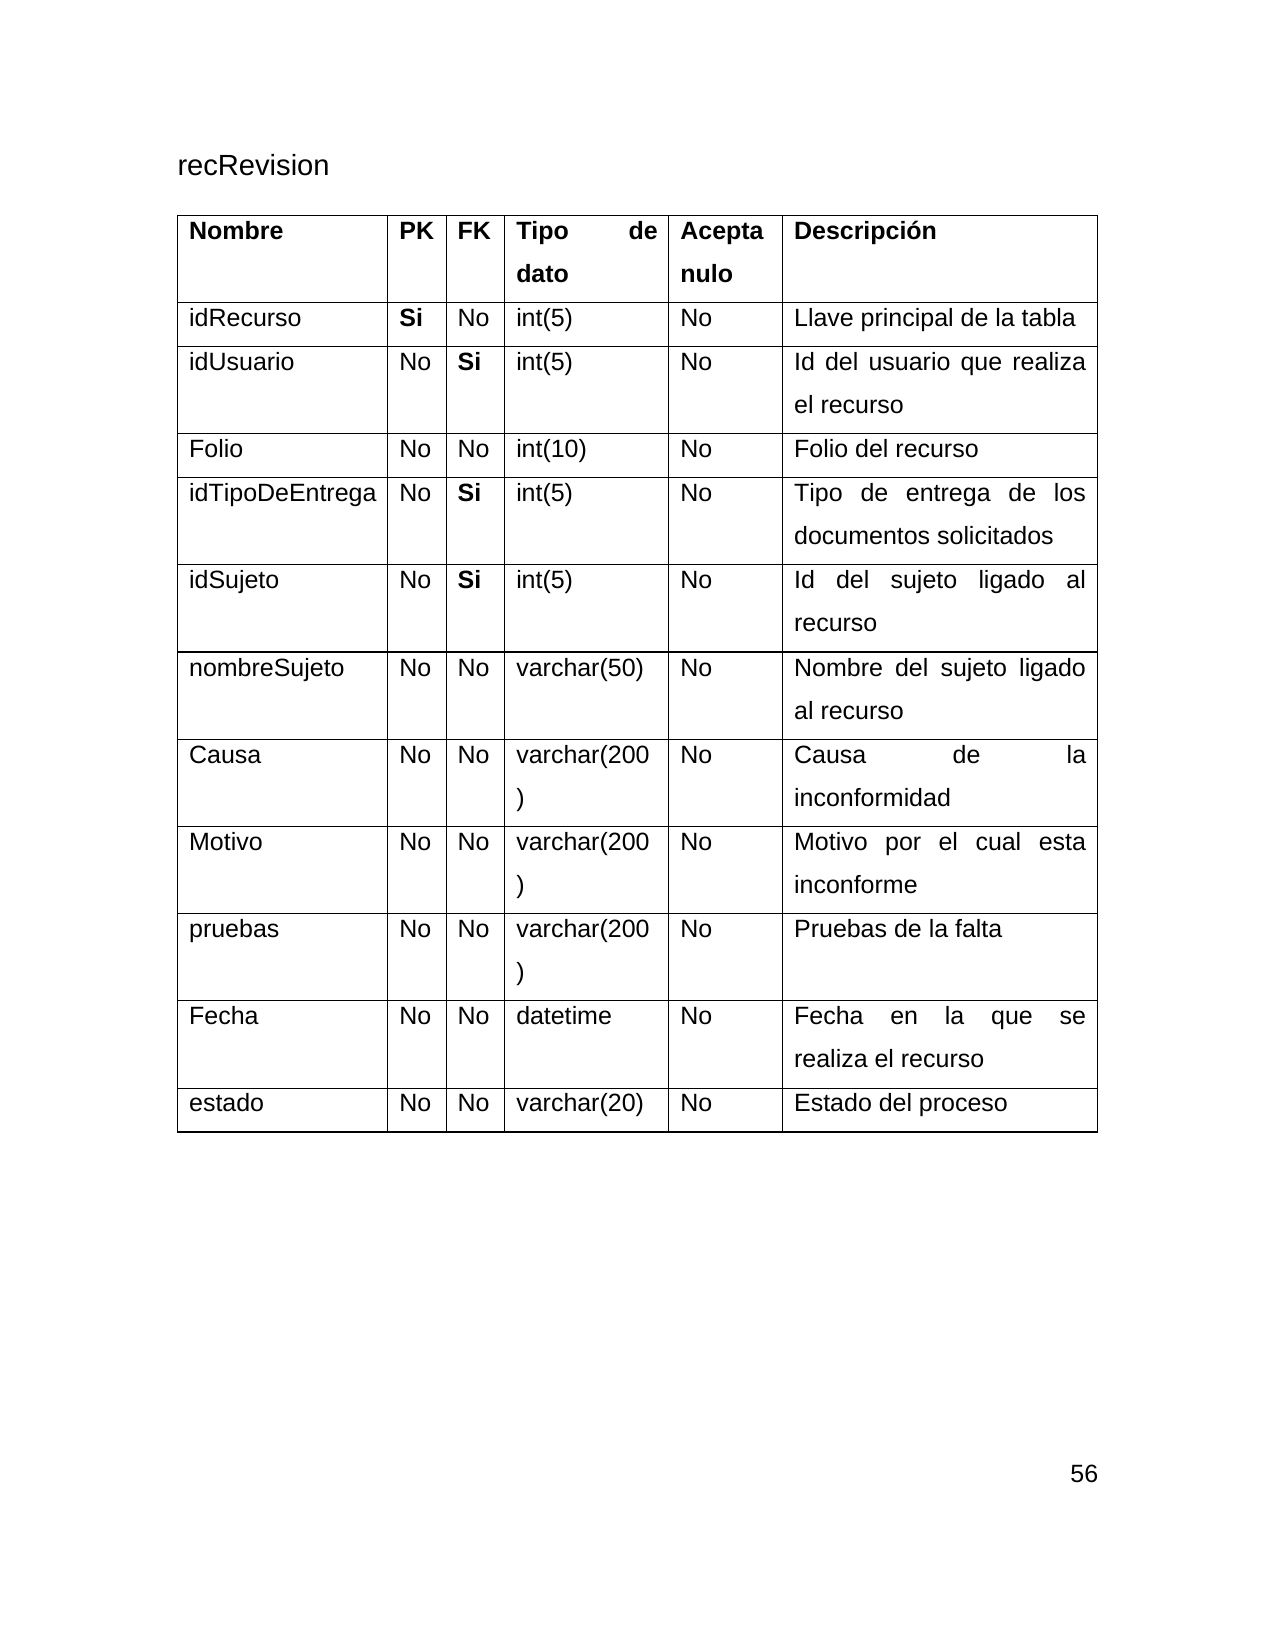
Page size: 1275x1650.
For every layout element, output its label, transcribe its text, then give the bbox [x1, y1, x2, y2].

table_cell idTipoDeEntrega [178, 478, 387, 564]
table_cell Tipo de entrega de los documentos solicitados [783, 478, 1097, 564]
table_header Acepta nulo [669, 216, 782, 302]
table_cell No [669, 347, 782, 433]
table_cell Folio del recurso [783, 434, 1097, 477]
table_header FK [447, 216, 504, 302]
table_cell No [669, 434, 782, 477]
table_cell Si [388, 303, 446, 346]
table_cell varchar(200) [505, 740, 668, 826]
table_cell No [388, 565, 446, 651]
table_cell Si [447, 347, 504, 433]
table_cell varchar(200) [505, 914, 668, 1000]
table_cell pruebas [178, 914, 387, 1000]
table_cell datetime [505, 1001, 668, 1087]
table_cell No [447, 434, 504, 477]
table_cell No [447, 914, 504, 1000]
table_cell No [388, 827, 446, 913]
table_cell No [447, 1089, 504, 1131]
table_cell Folio [178, 434, 387, 477]
table_cell Motivo por el cual esta inconforme [783, 827, 1097, 913]
table_cell No [447, 303, 504, 346]
table_cell No [447, 653, 504, 739]
table_cell estado [178, 1089, 387, 1131]
table_cell No [669, 1089, 782, 1131]
table_cell No [447, 1001, 504, 1087]
table_cell No [447, 827, 504, 913]
table_cell No [669, 914, 782, 1000]
table_cell No [388, 914, 446, 1000]
table_cell int(5) [505, 565, 668, 651]
table_cell idRecurso [178, 303, 387, 346]
table_cell Id del sujeto ligado al recurso [783, 565, 1097, 651]
text recRevision [177, 148, 1098, 181]
table_cell No [388, 1089, 446, 1131]
table_cell Estado del proceso [783, 1089, 1097, 1131]
table_cell No [669, 653, 782, 739]
table_cell Nombre del sujeto ligado al recurso [783, 653, 1097, 739]
table_cell varchar(200) [505, 827, 668, 913]
table_cell idUsuario [178, 347, 387, 433]
table_cell No [388, 1001, 446, 1087]
table_header Tipo de dato [505, 216, 668, 302]
table_cell No [388, 434, 446, 477]
table_cell Llave principal de la tabla [783, 303, 1097, 346]
table_cell Causa de la inconformidad [783, 740, 1097, 826]
table_cell varchar(50) [505, 653, 668, 739]
table_cell Id del usuario que realiza el recurso [783, 347, 1097, 433]
table_cell Si [447, 478, 504, 564]
table_cell Fecha en la que se realiza el recurso [783, 1001, 1097, 1087]
table_cell No [669, 303, 782, 346]
table_cell No [669, 740, 782, 826]
table_header Nombre [178, 216, 387, 302]
table_cell int(5) [505, 347, 668, 433]
table_cell No [388, 653, 446, 739]
table_cell No [447, 740, 504, 826]
table_cell No [669, 827, 782, 913]
table_cell No [388, 347, 446, 433]
table_cell No [669, 565, 782, 651]
table_cell Pruebas de la falta [783, 914, 1097, 1000]
table_cell Motivo [178, 827, 387, 913]
table_cell Fecha [178, 1001, 387, 1087]
table_cell Causa [178, 740, 387, 826]
table_cell No [388, 740, 446, 826]
table_cell No [669, 1001, 782, 1087]
table_cell No [669, 478, 782, 564]
table_cell int(5) [505, 478, 668, 564]
table_cell idSujeto [178, 565, 387, 651]
table_cell nombreSujeto [178, 653, 387, 739]
table_header PK [388, 216, 446, 302]
table_cell No [388, 478, 446, 564]
table_header Descripción [783, 216, 1097, 302]
table_cell int(5) [505, 303, 668, 346]
table_cell varchar(20) [505, 1089, 668, 1131]
table_cell int(10) [505, 434, 668, 477]
table_cell Si [447, 565, 504, 651]
